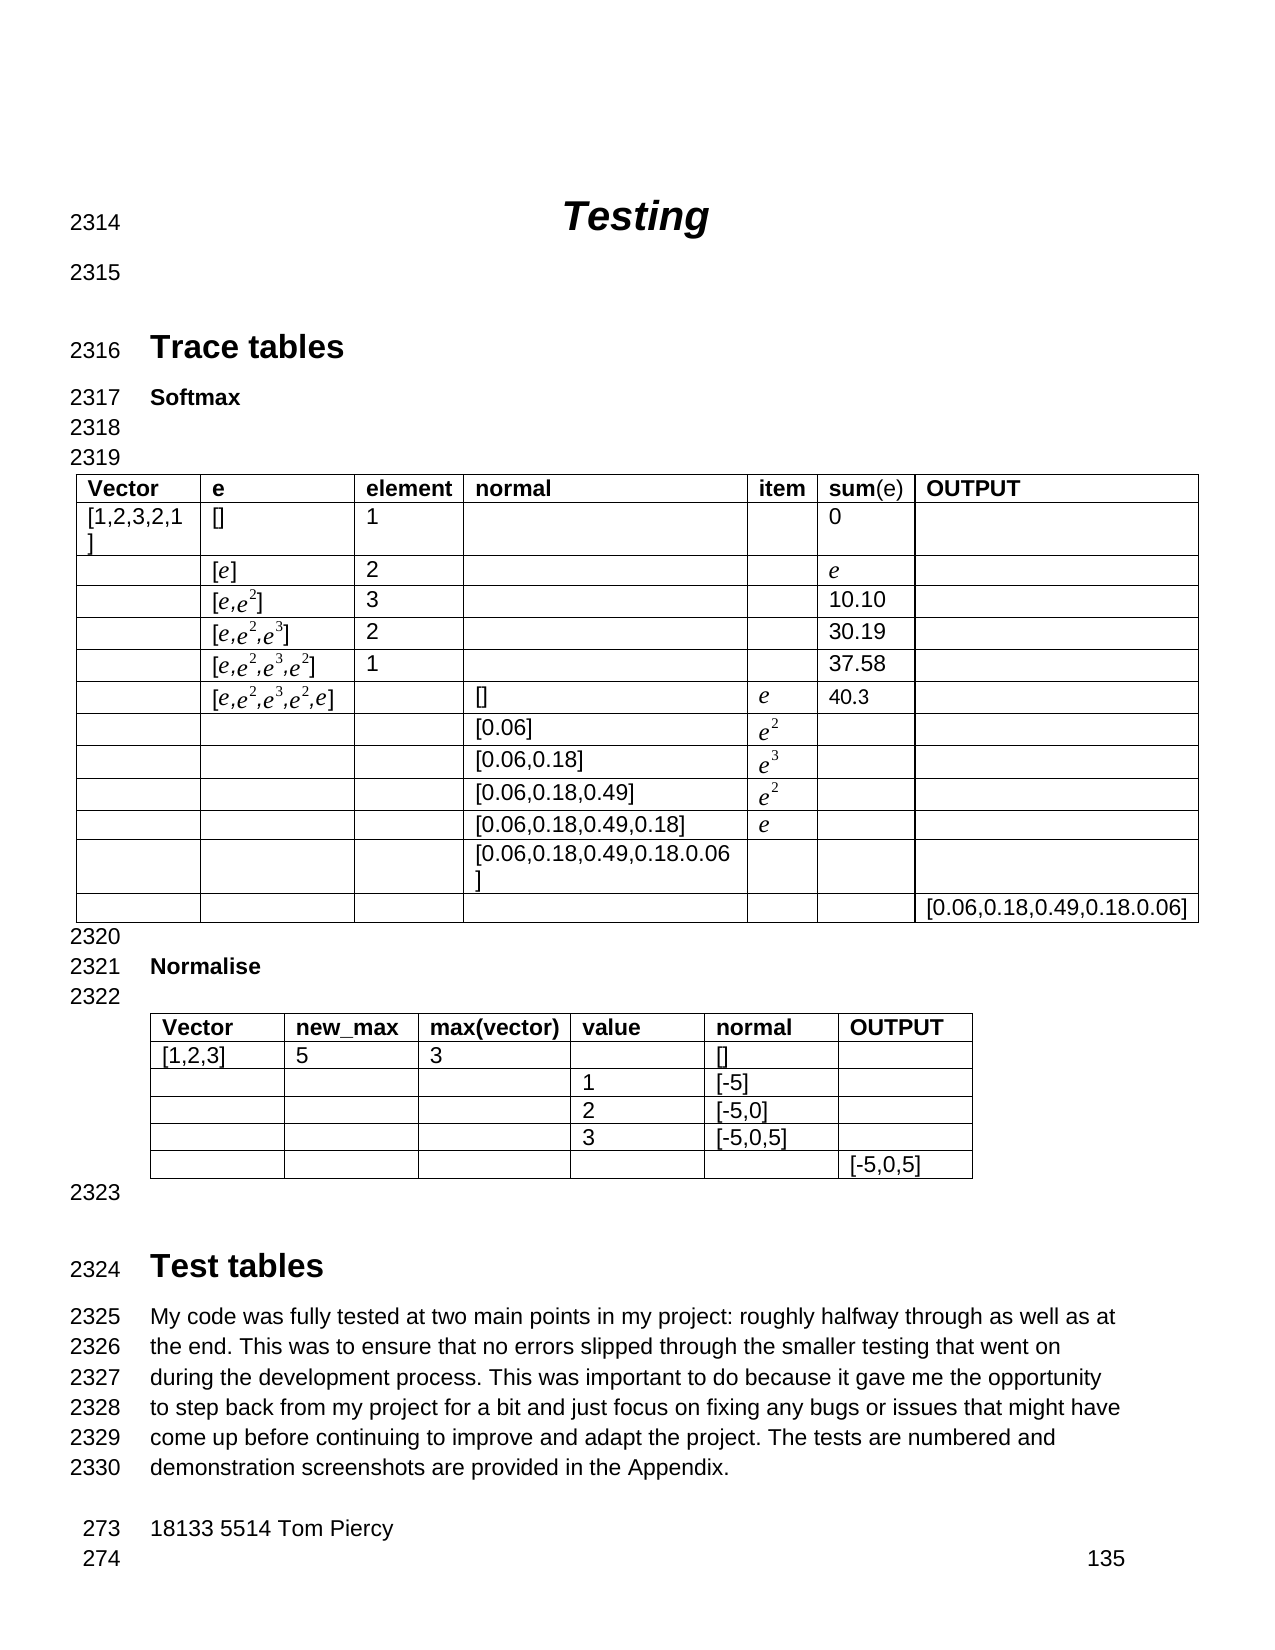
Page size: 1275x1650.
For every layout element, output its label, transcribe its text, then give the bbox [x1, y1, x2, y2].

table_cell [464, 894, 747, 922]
text My code was fully tested at two main points in my project: roughly halfway through as well as at the end. This was to ensure that no errors slipped through the smaller testing that went on during the development process. This was important to do because it gave me the opportunity to step back from my project for a bit and just focus on fixing any bugs or issues that might have come up before continuing to improve and adapt the project. The tests are numbered and demonstration screenshots are provided in the Appendix. [150, 1303, 1125, 1481]
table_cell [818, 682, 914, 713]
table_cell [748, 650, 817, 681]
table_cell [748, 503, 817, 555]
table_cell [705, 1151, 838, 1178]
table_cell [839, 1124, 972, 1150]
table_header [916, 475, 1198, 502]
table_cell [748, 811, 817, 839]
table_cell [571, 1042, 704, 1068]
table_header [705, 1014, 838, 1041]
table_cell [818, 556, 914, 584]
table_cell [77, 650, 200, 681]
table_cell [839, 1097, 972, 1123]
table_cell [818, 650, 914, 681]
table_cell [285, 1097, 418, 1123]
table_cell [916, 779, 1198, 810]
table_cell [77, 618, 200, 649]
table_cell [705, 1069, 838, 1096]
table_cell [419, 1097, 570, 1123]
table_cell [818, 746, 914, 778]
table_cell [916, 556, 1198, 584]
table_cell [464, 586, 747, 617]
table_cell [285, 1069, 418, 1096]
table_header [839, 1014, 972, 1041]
subtitle Test tables [150, 1246, 1125, 1285]
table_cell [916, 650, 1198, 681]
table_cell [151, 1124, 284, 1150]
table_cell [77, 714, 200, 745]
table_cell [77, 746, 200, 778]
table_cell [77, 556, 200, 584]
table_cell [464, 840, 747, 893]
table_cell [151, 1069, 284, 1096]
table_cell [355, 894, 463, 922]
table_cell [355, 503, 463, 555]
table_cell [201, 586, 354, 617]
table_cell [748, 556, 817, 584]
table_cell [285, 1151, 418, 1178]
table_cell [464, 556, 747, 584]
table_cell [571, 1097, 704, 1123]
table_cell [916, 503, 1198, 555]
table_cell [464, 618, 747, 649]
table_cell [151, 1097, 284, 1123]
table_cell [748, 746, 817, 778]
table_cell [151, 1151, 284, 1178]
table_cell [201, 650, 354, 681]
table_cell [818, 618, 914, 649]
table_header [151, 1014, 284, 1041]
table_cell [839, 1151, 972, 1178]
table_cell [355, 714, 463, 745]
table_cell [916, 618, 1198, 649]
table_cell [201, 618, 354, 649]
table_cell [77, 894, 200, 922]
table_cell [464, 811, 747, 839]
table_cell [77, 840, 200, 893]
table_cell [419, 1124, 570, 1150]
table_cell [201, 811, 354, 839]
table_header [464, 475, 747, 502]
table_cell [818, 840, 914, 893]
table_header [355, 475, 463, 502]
subtitle Testing [150, 192, 1125, 239]
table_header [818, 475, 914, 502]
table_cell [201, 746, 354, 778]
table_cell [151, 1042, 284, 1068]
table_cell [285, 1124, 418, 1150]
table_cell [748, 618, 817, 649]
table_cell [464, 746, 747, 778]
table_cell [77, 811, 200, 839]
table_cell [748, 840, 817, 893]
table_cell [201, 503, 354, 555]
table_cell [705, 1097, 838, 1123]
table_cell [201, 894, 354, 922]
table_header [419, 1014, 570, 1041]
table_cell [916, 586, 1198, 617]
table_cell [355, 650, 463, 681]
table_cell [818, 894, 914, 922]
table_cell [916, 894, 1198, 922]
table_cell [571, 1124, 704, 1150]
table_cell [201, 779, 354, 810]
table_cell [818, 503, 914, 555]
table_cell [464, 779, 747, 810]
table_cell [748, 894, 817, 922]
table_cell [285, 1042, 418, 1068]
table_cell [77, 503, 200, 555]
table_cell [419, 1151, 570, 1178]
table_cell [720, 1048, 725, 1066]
text Normalise [150, 953, 1125, 979]
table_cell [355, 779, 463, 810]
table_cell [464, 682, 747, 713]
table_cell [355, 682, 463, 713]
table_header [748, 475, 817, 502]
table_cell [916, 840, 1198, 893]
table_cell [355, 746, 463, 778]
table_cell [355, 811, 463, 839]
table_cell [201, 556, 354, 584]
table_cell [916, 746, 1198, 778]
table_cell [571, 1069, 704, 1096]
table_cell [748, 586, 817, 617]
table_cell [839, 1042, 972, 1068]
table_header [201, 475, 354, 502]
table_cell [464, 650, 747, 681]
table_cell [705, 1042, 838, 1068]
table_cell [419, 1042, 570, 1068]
subtitle Trace tables [150, 327, 1125, 365]
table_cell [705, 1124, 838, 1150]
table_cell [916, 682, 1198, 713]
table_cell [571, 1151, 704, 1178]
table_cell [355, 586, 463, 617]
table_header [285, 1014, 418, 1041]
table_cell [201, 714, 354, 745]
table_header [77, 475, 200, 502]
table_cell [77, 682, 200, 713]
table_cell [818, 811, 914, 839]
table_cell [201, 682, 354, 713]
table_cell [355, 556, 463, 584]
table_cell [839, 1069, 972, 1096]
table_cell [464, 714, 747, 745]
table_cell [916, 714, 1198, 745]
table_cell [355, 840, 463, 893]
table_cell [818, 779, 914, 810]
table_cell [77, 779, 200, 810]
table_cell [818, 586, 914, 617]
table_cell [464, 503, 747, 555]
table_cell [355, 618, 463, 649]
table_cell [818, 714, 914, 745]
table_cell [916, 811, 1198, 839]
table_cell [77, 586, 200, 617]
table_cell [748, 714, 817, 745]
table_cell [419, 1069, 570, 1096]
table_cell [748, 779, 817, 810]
text Softmax [150, 384, 1125, 410]
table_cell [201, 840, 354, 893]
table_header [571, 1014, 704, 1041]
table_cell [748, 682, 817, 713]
